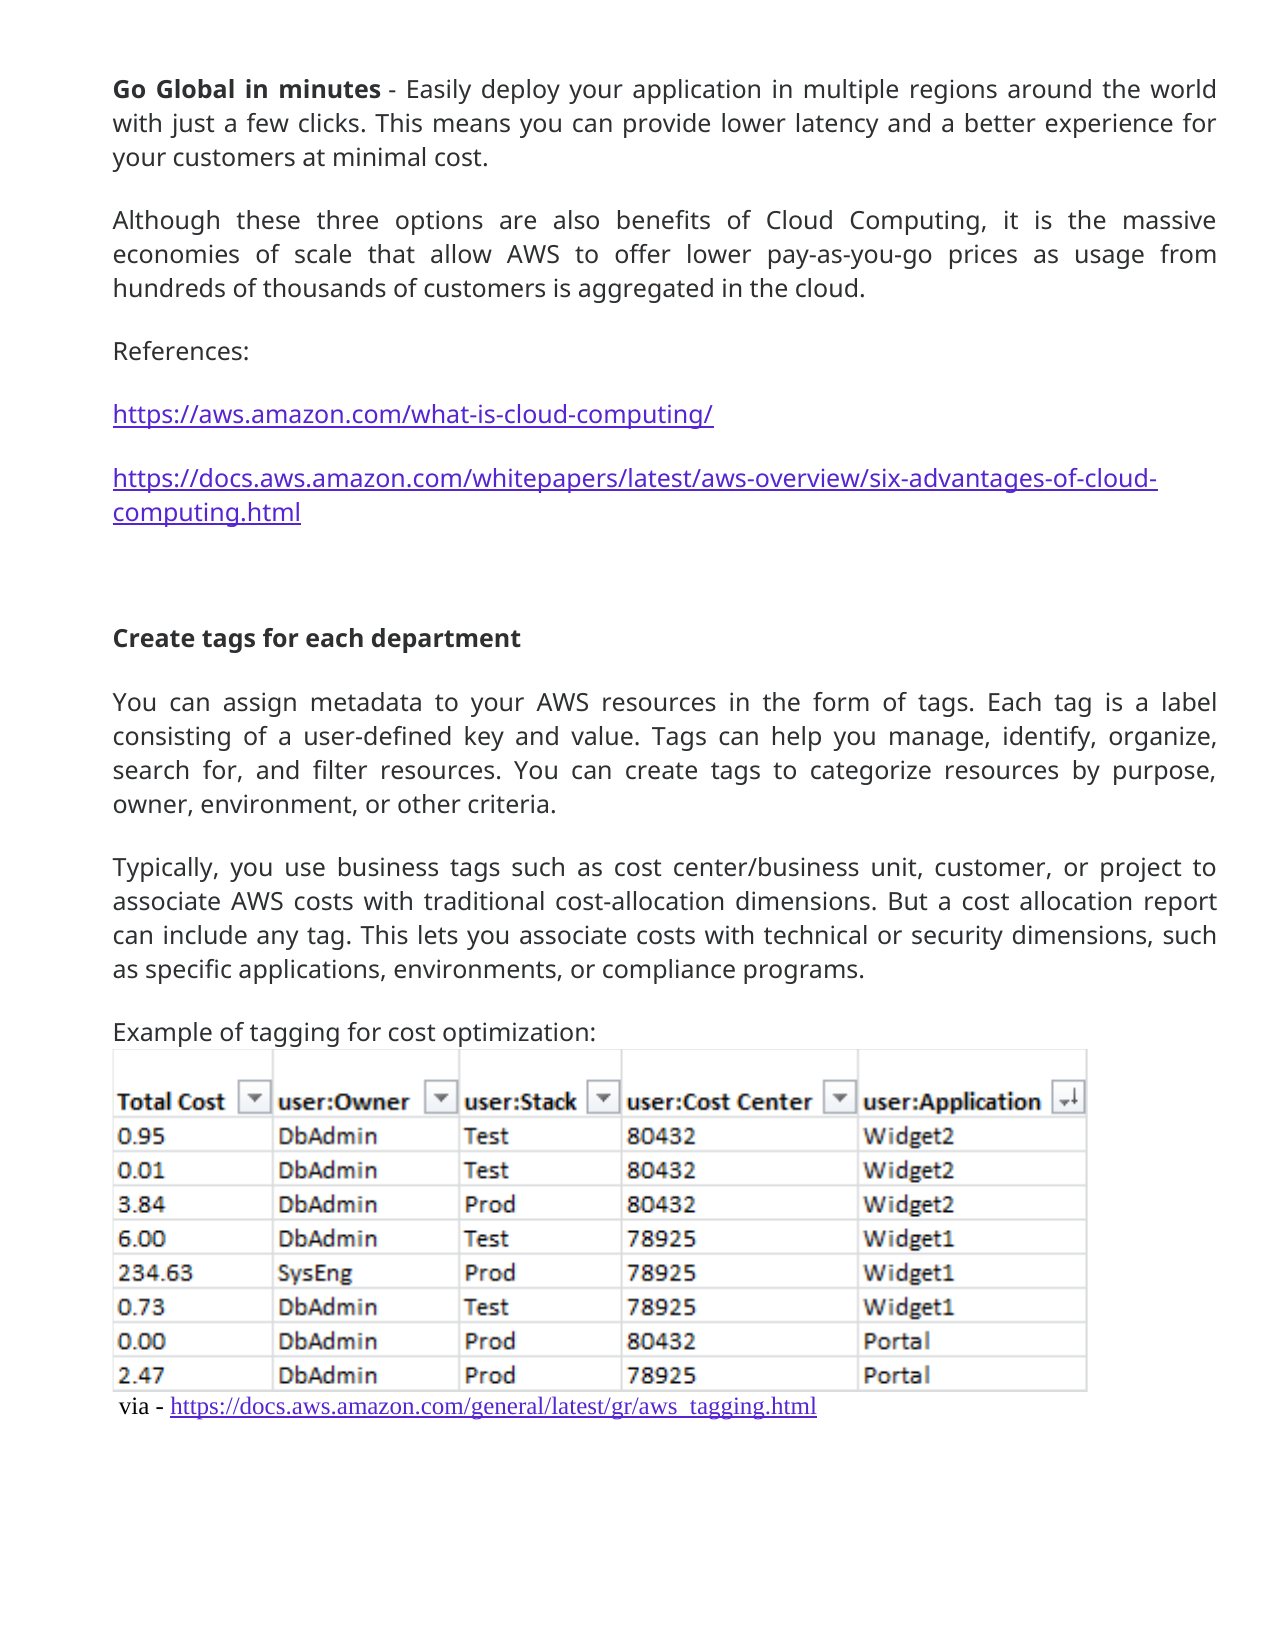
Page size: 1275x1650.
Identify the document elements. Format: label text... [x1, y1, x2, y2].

text You can assign metadata to your AWS resources in the form of tags. Each tag is a label consisting of a user-defined key and value. Tags can help you manage, identify, organize, search for, and filter resources. You can create tags to categorize resources by purpose, owner, environment, or other criteria. [112, 684, 1219, 820]
text https://aws.amazon.com/what-is-cloud-computing/ [112, 397, 1219, 431]
text Create tags for each department [112, 621, 1219, 655]
text https://docs.aws.amazon.com/whitepapers/latest/aws-overview/six-advantages-of-cloud-computing.html [112, 460, 1219, 528]
text via - https://docs.aws.amazon.com/general/latest/gr/aws_tagging.html [112, 1391, 1219, 1420]
text Go Global in minutes - Easily deploy your application in multiple regions around the world with just a few clicks. This means you can provide lower latency and a better experience for your customers at minimal cost. [112, 71, 1219, 173]
text Typically, you use business tags such as cost center/business unit, customer, or project to associate AWS costs with traditional cost-allocation dimensions. But a cost allocation report can include any tag. This lets you associate costs with technical or security dimensions, such as specific applications, environments, or compliance programs. [112, 849, 1219, 986]
text References: [112, 334, 1219, 368]
picture [112, 1049, 1088, 1392]
text Although these three options are also benefits of Cloud Computing, it is the massive economies of scale that allow AWS to offer lower pay-as-you-go prices as usage from hundreds of thousands of customers is aggregated in the cloud. [112, 203, 1219, 305]
text Example of tagging for cost optimization: [112, 1015, 1219, 1049]
